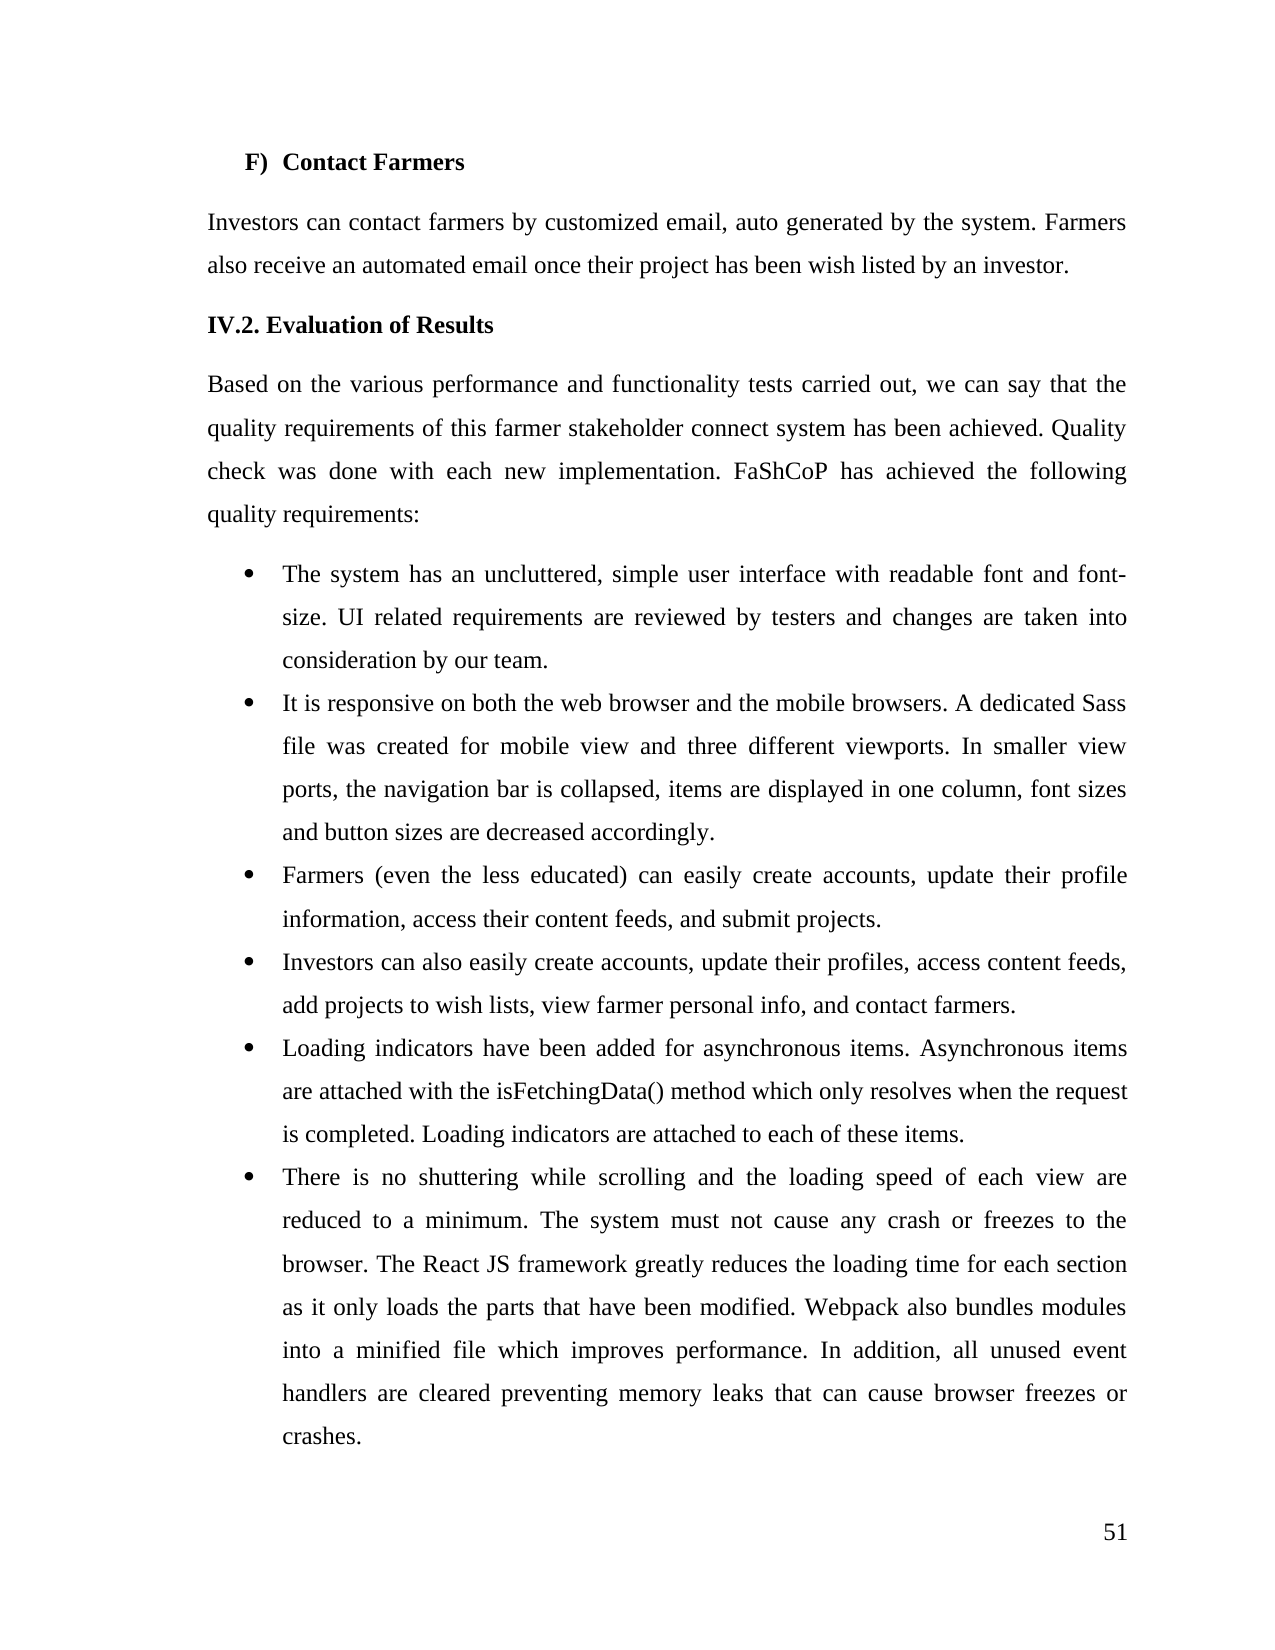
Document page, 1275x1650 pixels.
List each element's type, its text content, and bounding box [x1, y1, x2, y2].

list Loading indicators have been added for asynchronous items. Asynchronous items are attached with the isFetchingData() method which only resolves when the request is completed. Loading indicators are attached to each of these items. [244, 1033, 1128, 1148]
list Investors can also easily create accounts, update their profiles, access content feeds, add projects to wish lists, view farmer personal info, and contact farmers. [244, 947, 1128, 1019]
list It is responsive on both the web browser and the mobile browsers. A dedicated Sass file was created for mobile view and three different viewports. In smaller view ports, the navigation bar is collapsed, items are displayed in one column, font sizes and button sizes are decreased accordingly. [244, 688, 1128, 846]
list There is no shuttering while scrolling and the loading speed of each view are reduced to a minimum. The system must not cause any crash or freezes to the browser. The React JS framework greatly reduces the loading time for each section as it only loads the parts that have been modified. Webpack also bundles modules into a minified file which improves performance. In addition, all unused event handlers are cleared preventing memory leaks that can cause browser freezes or crashes. [244, 1162, 1128, 1450]
text IV.2. Evaluation of Results [207, 310, 1128, 338]
text Based on the various performance and functionality tests carried out, we can say that the quality requirements of this farmer stakeholder connect system has been achieved. Quality check was done with each new implementation. FaShCoP has achieved the following quality requirements: [207, 369, 1128, 528]
list The system has an uncluttered, simple user interface with readable font and font-size. UI related requirements are reviewed by testers and changes are taken into consideration by our team. [244, 559, 1128, 674]
list Contact Farmers [244, 147, 1128, 176]
list Farmers (even the less educated) can easily create accounts, update their profile information, access their content feeds, and submit projects. [244, 861, 1128, 932]
text Investors can contact farmers by customized email, auto generated by the system. Farmers also receive an automated email once their project has been wish listed by an investor. [207, 207, 1128, 279]
